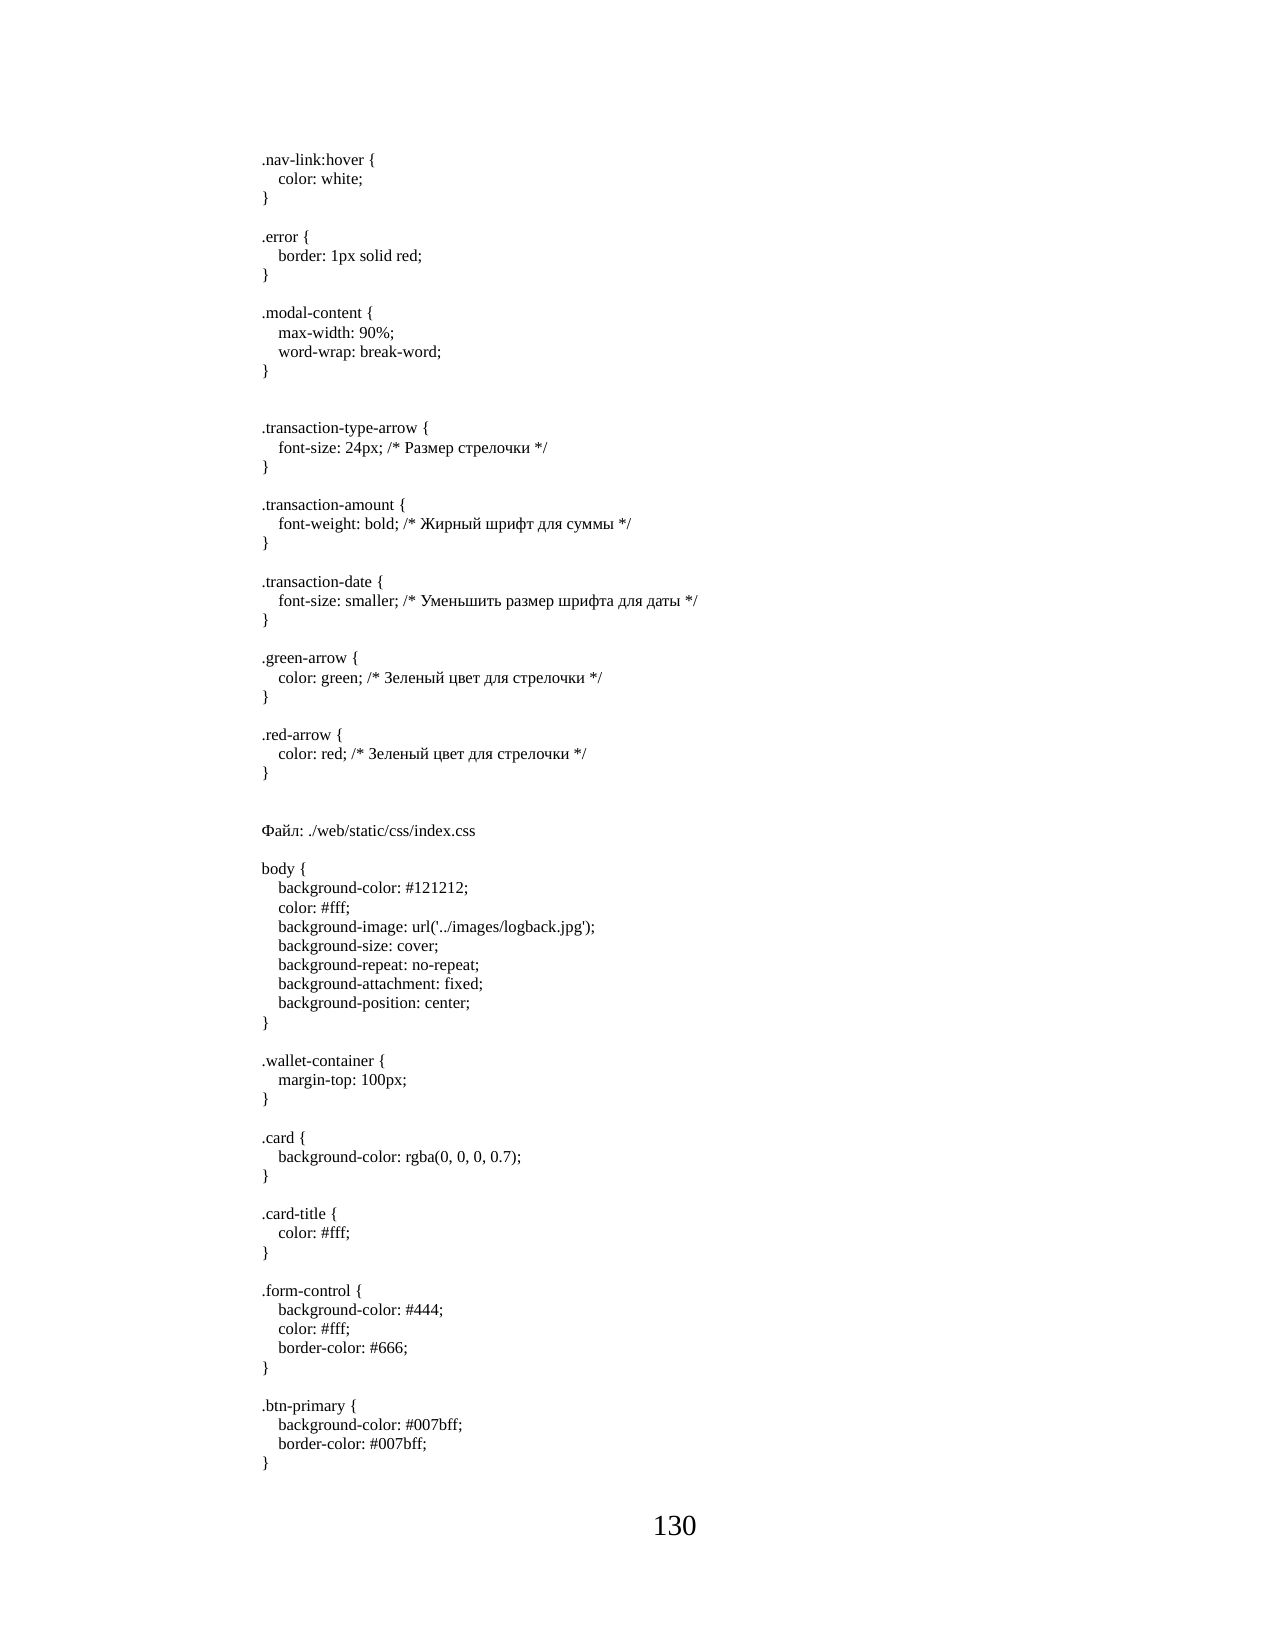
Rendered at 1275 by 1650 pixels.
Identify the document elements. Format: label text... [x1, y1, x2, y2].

list color: #fff; [261, 897, 1125, 917]
list background-image: url('../images/logback.jpg'); [261, 917, 1125, 936]
list font-weight: bold; /* Жирный шрифт для суммы */ [261, 514, 1125, 533]
list color: #fff; [261, 1319, 1125, 1338]
list color: green; /* Зеленый цвет для стрелочки */ [261, 667, 1125, 687]
list .green-arrow { [261, 648, 1125, 667]
list body { [261, 859, 1125, 878]
list border-color: #007bff; [261, 1434, 1125, 1453]
list .modal-content { [261, 303, 1125, 322]
list background-repeat: no-repeat; [261, 955, 1125, 974]
list background-attachment: fixed; [261, 974, 1125, 993]
list background-color: #444; [261, 1300, 1125, 1319]
list color: red; /* Зеленый цвет для стрелочки */ [261, 744, 1125, 763]
list .nav-link:hover { [261, 150, 1125, 169]
list .card-title { [261, 1204, 1125, 1223]
list word-wrap: break-word; [261, 342, 1125, 361]
list font-size: 24px; /* Размер стрелочки */ [261, 437, 1125, 457]
list } [261, 188, 1125, 207]
list } [261, 457, 1125, 476]
list } [261, 1453, 1125, 1472]
list .transaction-amount { [261, 495, 1125, 514]
list } [261, 361, 1125, 380]
list } [261, 1357, 1125, 1377]
list } [261, 610, 1125, 629]
list } [261, 687, 1125, 706]
list .wallet-container { [261, 1051, 1125, 1070]
list .transaction-date { [261, 572, 1125, 591]
list } [261, 1242, 1125, 1262]
list .card { [261, 1127, 1125, 1147]
list border-color: #666; [261, 1338, 1125, 1357]
list color: #fff; [261, 1223, 1125, 1242]
list background-color: #121212; [261, 878, 1125, 897]
list } [261, 1166, 1125, 1185]
list .error { [261, 227, 1125, 246]
list color: white; [261, 169, 1125, 188]
list margin-top: 100px; [261, 1070, 1125, 1089]
list } [261, 763, 1125, 782]
list font-size: smaller; /* Уменьшить размер шрифта для даты */ [261, 591, 1125, 610]
list .btn-primary { [261, 1396, 1125, 1415]
list } [261, 533, 1125, 552]
list border: 1px solid red; [261, 246, 1125, 265]
list Файл: ./web/static/css/index.css [261, 821, 1125, 840]
list max-width: 90%; [261, 322, 1125, 342]
list } [261, 265, 1125, 284]
list .form-control { [261, 1281, 1125, 1300]
list .red-arrow { [261, 725, 1125, 744]
list background-position: center; [261, 993, 1125, 1012]
list .transaction-type-arrow { [261, 418, 1125, 437]
list background-size: cover; [261, 936, 1125, 955]
list background-color: #007bff; [261, 1415, 1125, 1434]
list background-color: rgba(0, 0, 0, 0.7); [261, 1147, 1125, 1166]
list } [261, 1089, 1125, 1108]
list } [261, 1012, 1125, 1032]
